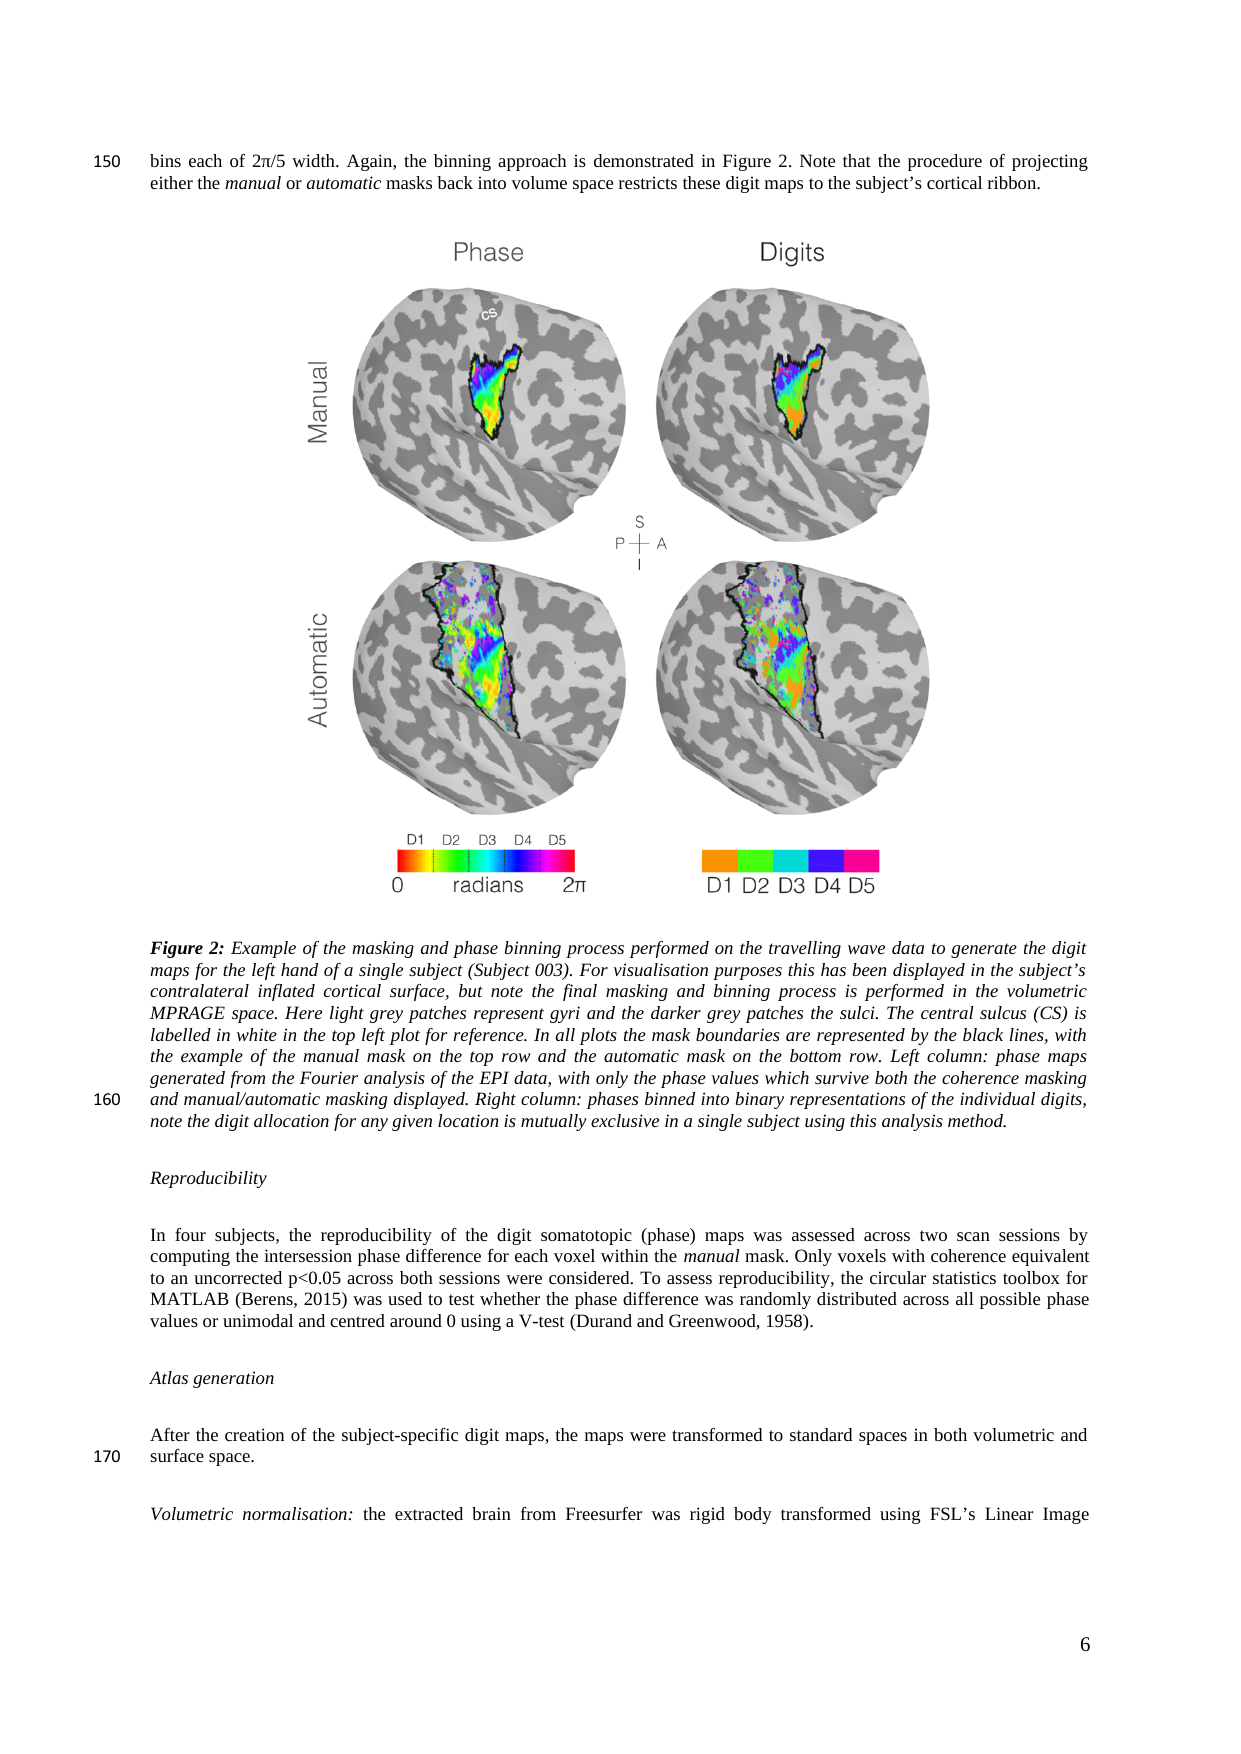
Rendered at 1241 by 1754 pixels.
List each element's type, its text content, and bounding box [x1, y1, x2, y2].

text After the creation of the subject-specific digit maps, the maps were transformed to standard spaces in both volumetric and surface space. [150, 1424, 1090, 1467]
text Atlas generation [150, 1367, 1090, 1388]
text Reproducibility [150, 1167, 1090, 1188]
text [150, 1502, 1090, 1524]
picture [301, 228, 939, 902]
text Figure 2: Example of the masking and phase binning process performed on the travelling wave data to generate the digit maps for the left hand of a single subject (Subject 003). For visualisation purposes this has been displayed in the subject’s contralateral inflated cortical surface, but note the final masking and binning process is performed in the volumetric MPRAGE space. Here light grey patches represent gyri and the darker grey patches the sulci. The central sulcus (CS) is labelled in white in the top left plot for reference. In all plots the mask boundaries are represented by the black lines, with the example of the manual mask on the top row and the automatic mask on the bottom row. Left column: phase maps generated from the Fourier analysis of the EPI data, with only the phase values which survive both the coherence masking and manual/automatic masking displayed. Right column: phases binned into binary representations of the individual digits, note the digit allocation for any given location is mutually exclusive in a single subject using this analysis method. [150, 937, 1090, 1131]
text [150, 150, 1090, 193]
text In four subjects, the reproducibility of the digit somatotopic (phase) maps was assessed across two scan sessions by computing the intersession phase difference for each voxel within the manual mask. Only voxels with coherence equivalent to an uncorrected p<0.05 across both sessions were considered. To assess reproducibility, the circular statistics toolbox for MATLAB (Berens, 2015) was used to test whether the phase difference was randomly distributed across all possible phase values or unimodal and centred around 0 using a V-test (Durand and Greenwood, 1958). [150, 1224, 1090, 1331]
